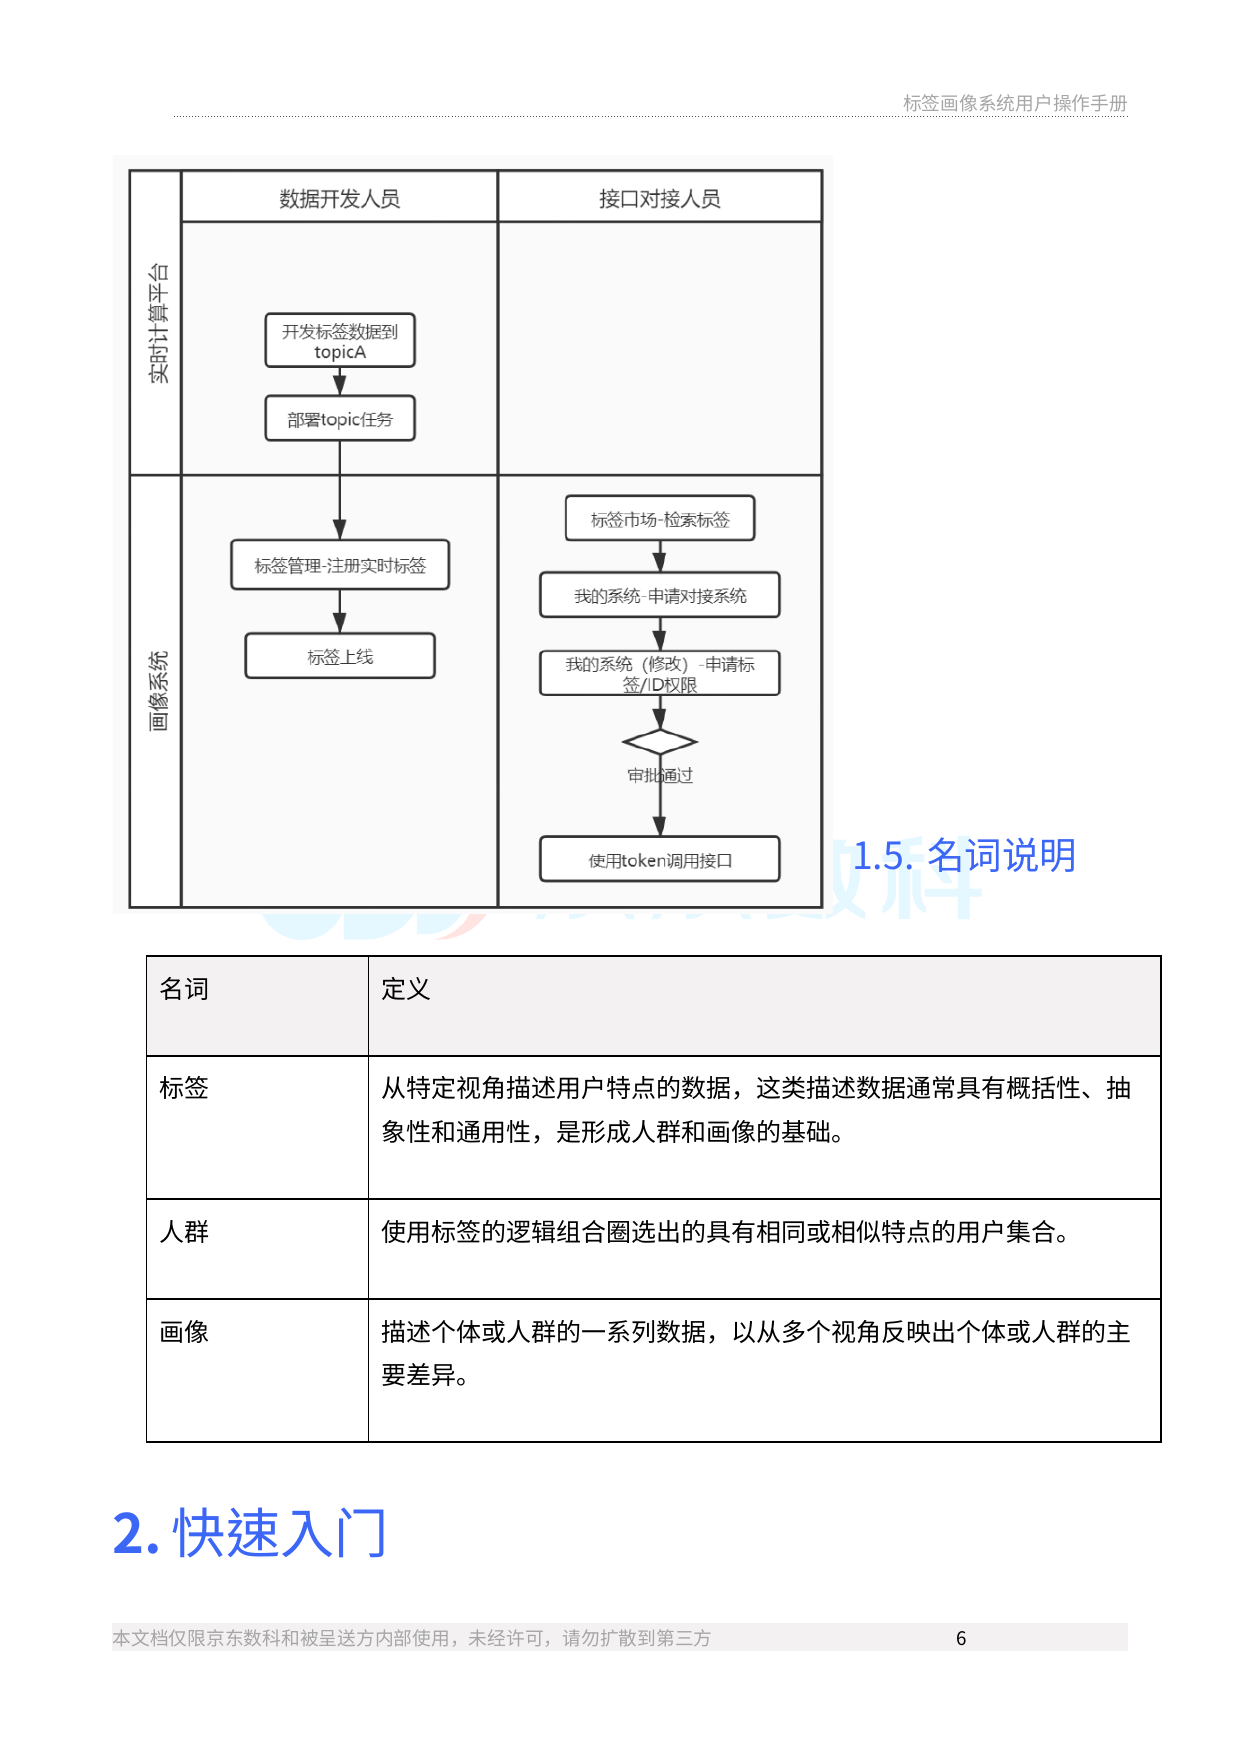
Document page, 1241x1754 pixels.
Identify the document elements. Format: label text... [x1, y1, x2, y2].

table_cell 描述个体或人群的一系列数据，以从多个视角反映出个体或人群的主要差异。 [369, 1300, 1160, 1441]
text 快速入门 [112, 1491, 1128, 1569]
text 名词说明 [834, 805, 1128, 880]
table_cell 人群 [147, 1200, 368, 1298]
table_cell 从特定视角描述用户特点的数据，这类描述数据通常具有概括性、抽象性和通用性，是形成人群和画像的基础。 [369, 1057, 1160, 1198]
table_cell 使用标签的逻辑组合圈选出的具有相同或相似特点的用户集合。 [369, 1200, 1160, 1298]
table_header 定义 [369, 957, 1160, 1055]
picture [112, 155, 834, 914]
table_header 名词 [147, 957, 368, 1055]
table_cell 标签 [147, 1057, 368, 1198]
table_cell 画像 [147, 1300, 368, 1441]
